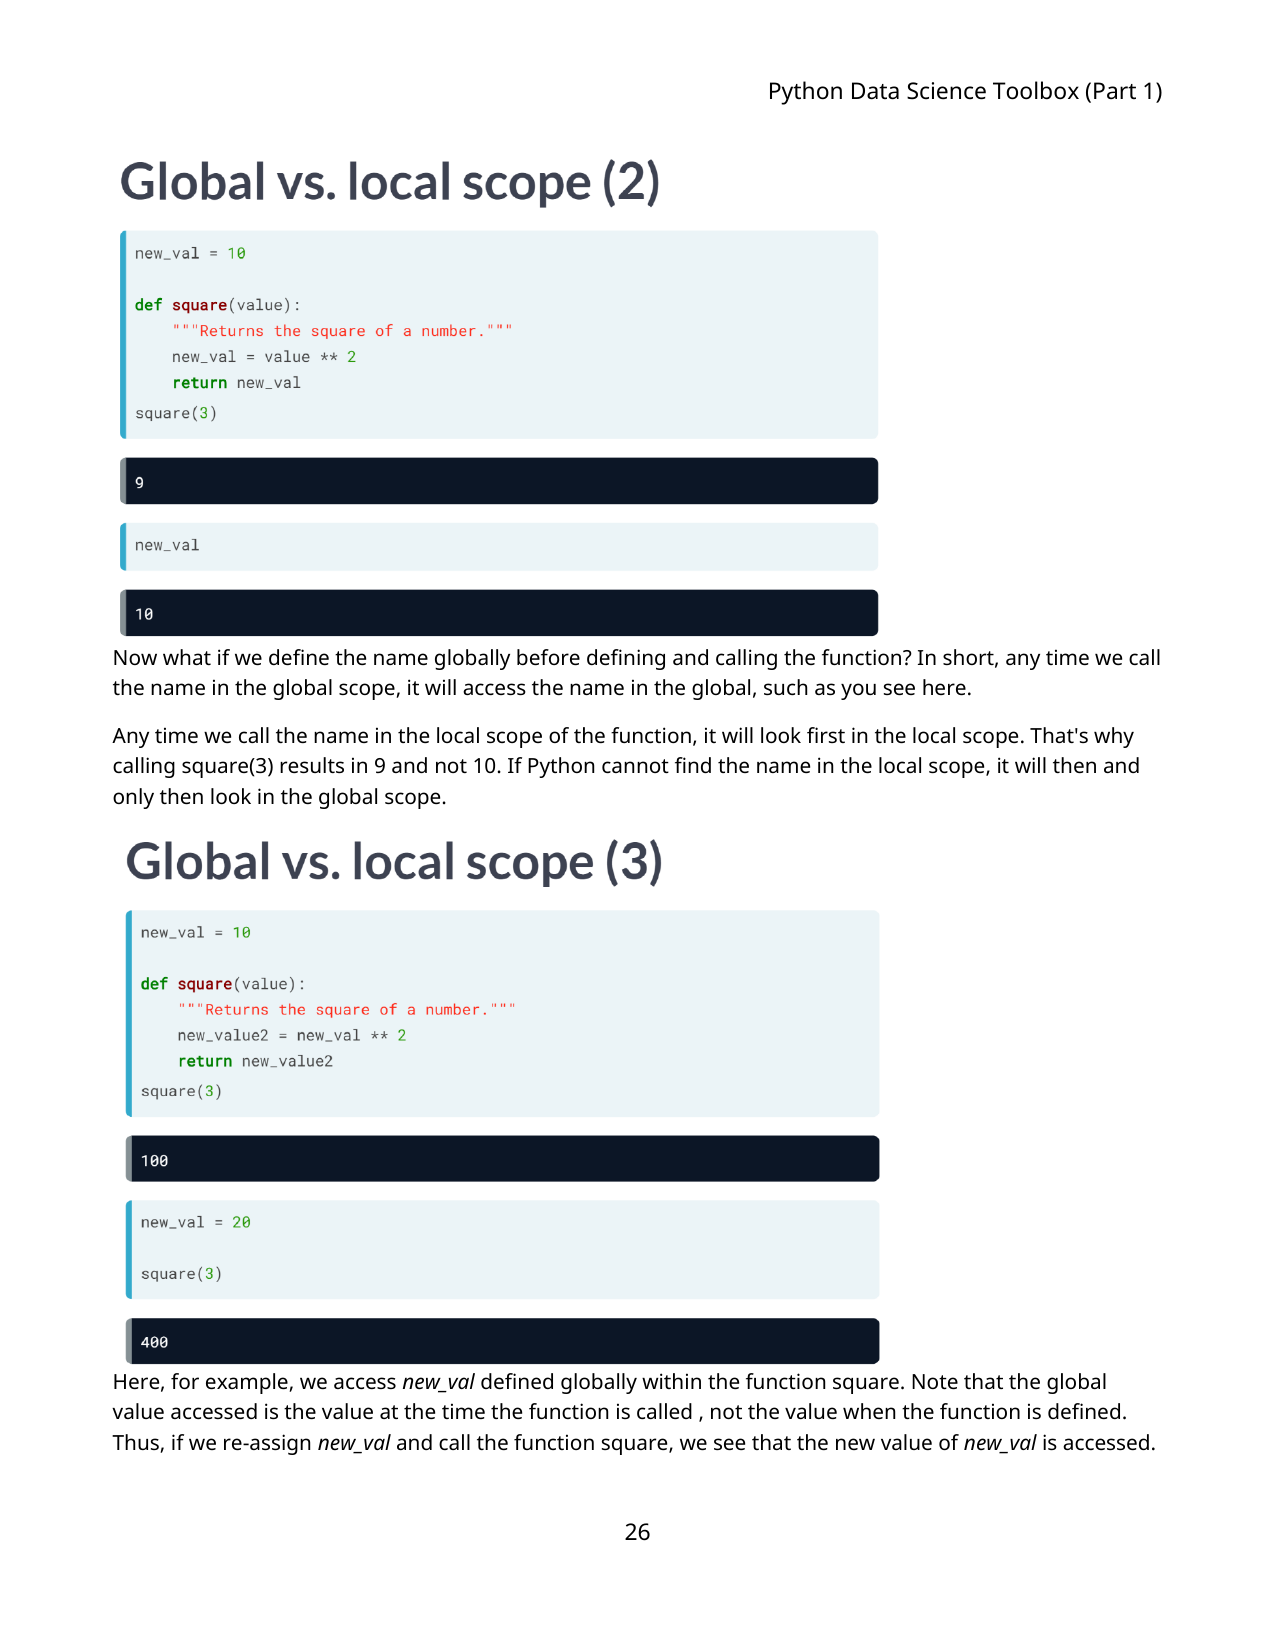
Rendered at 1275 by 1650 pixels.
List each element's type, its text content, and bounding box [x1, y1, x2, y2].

picture [112, 829, 894, 1365]
text Any time we call the name in the local scope of the function, it will look first in the local scope. That's why calling square(3) results in 9 and not 10. If Python cannot find the name in the local scope, it will then and only then look in the global scope. [112, 721, 1162, 811]
picture [112, 150, 888, 641]
